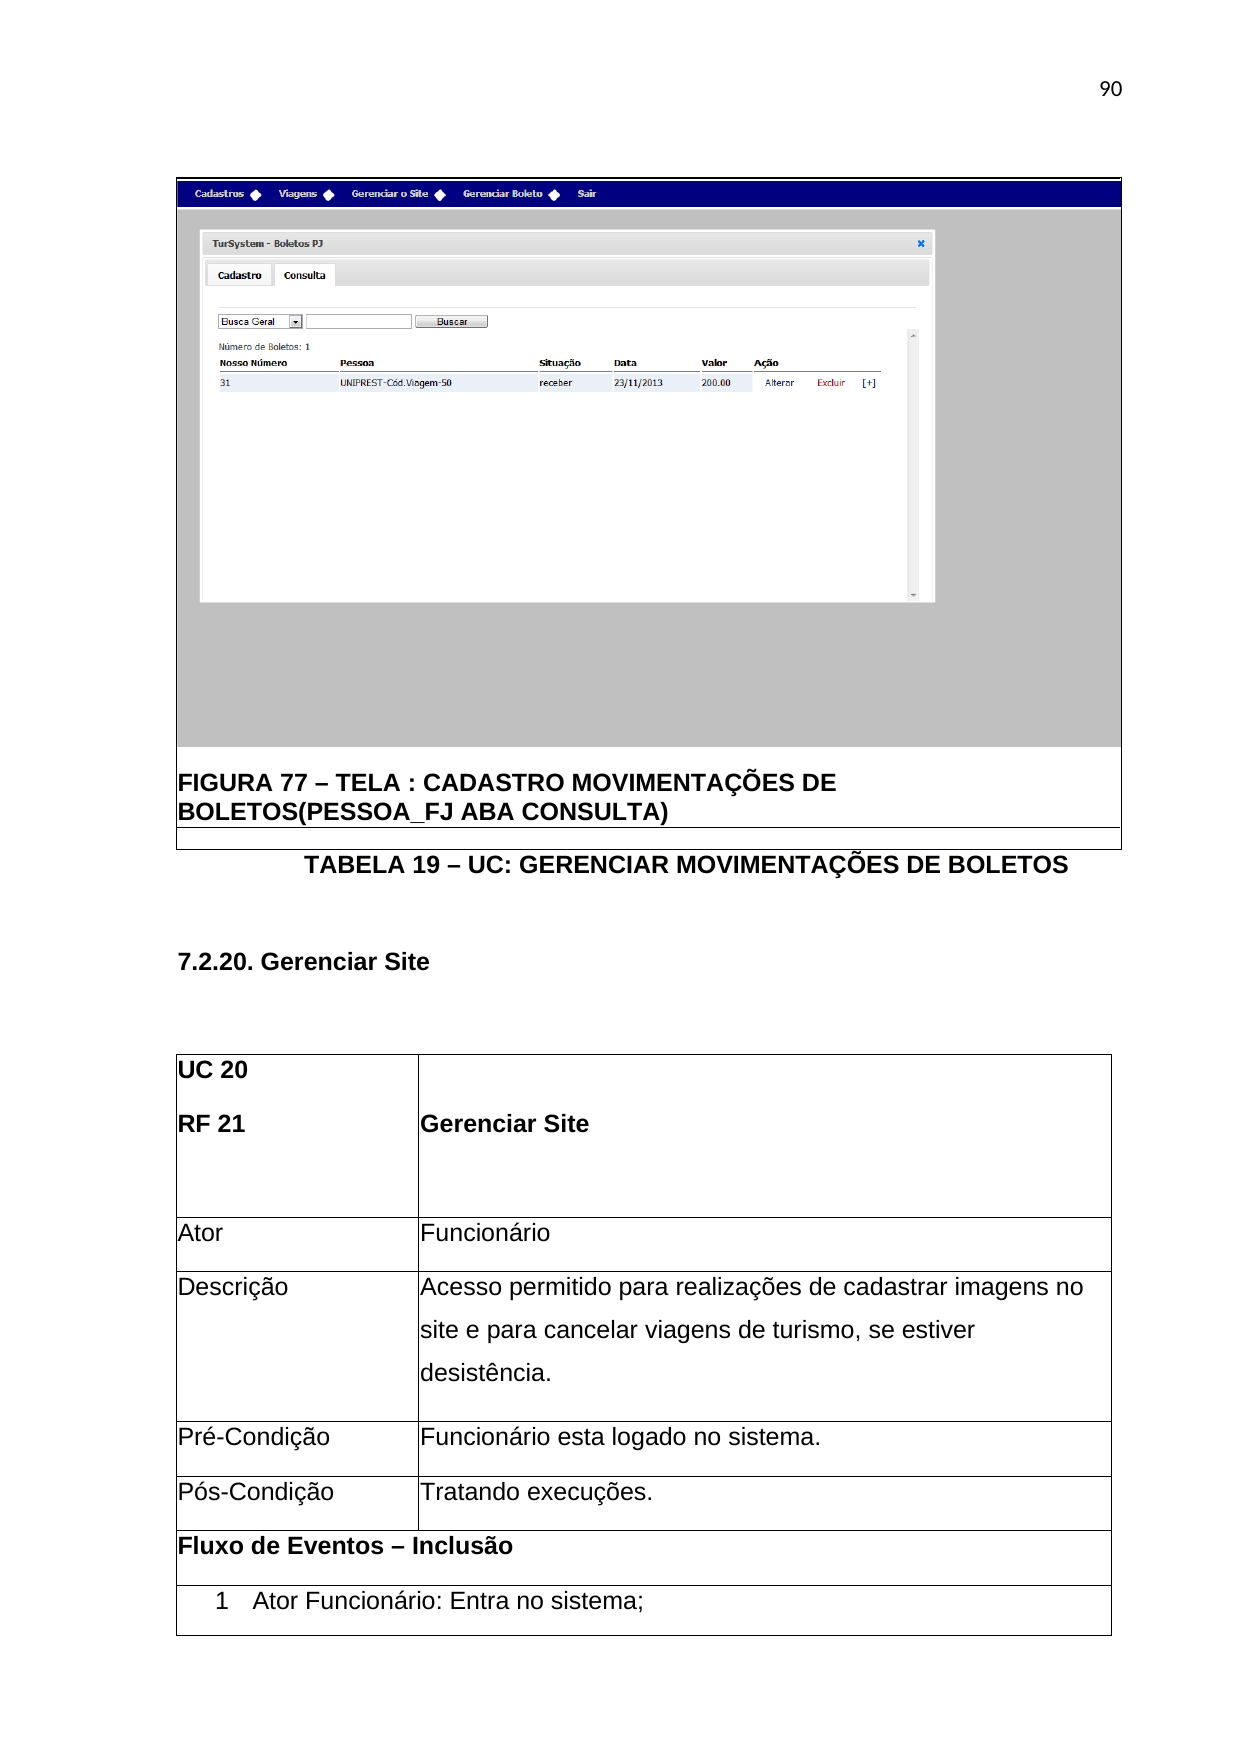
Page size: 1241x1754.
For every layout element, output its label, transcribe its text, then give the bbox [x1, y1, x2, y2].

table_cell Descrição [177, 1272, 418, 1421]
table_cell Fluxo de Eventos – Inclusão [177, 1531, 1111, 1584]
picture [177, 181, 1121, 747]
table_header Gerenciar Site [419, 1055, 1111, 1217]
text TABELA 19 – UC: GERENCIAR MOVIMENTAÇÕES DE BOLETOS [177, 850, 1122, 879]
table_header UC 20 RF 21 [177, 1055, 418, 1217]
table_cell FIGURA 72 – UC: GERENCIAR MOVIMENTAÇÕES DE BOLETOS FIGURA 73 – TELA: CADASTRO MOVIMENTAÇÕES DE BOLETOS ( ALUNOS) FIGURA 74 – TELA: CADASTRO MOVIMENTAÇÕES DE BOLETOS(ALUNOS - ABA CONSULTA) Observação: Na combobox de pesquisa que apresenta na tela seleciona as opções: código, nosso numero, geral. FIGURA 75 – TELA: CADASTRO MOVIMENTAÇÕES DE BOLETOS (ALUNOS - RELATÓRIO) FIGURA 76 – TELA : CADASTRO MOVIMENTAÇÕES DE BOLETOS(PESSOA_FJ) FIGURA 77 – TELA : CADASTRO MOVIMENTAÇÕES DE BOLETOS(PESSOA_FJ ABA CONSULTA) [177, 747, 1121, 849]
table_cell Acesso permitido para realizações de cadastrar imagens no site e para cancelar viagens de turismo, se estiver desistência. [419, 1272, 1111, 1421]
table_cell Funcionário esta logado no sistema. [419, 1422, 1111, 1476]
table_cell Funcionário [419, 1218, 1111, 1271]
table_cell Ator [177, 1218, 418, 1271]
table_cell Tratando execuções. [419, 1477, 1111, 1530]
text 7.2.20. Gerenciar Site [177, 947, 1122, 976]
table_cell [177, 1586, 1111, 1635]
table_cell Pré-Condição [177, 1422, 418, 1476]
table_cell Pós-Condição [177, 1477, 418, 1530]
